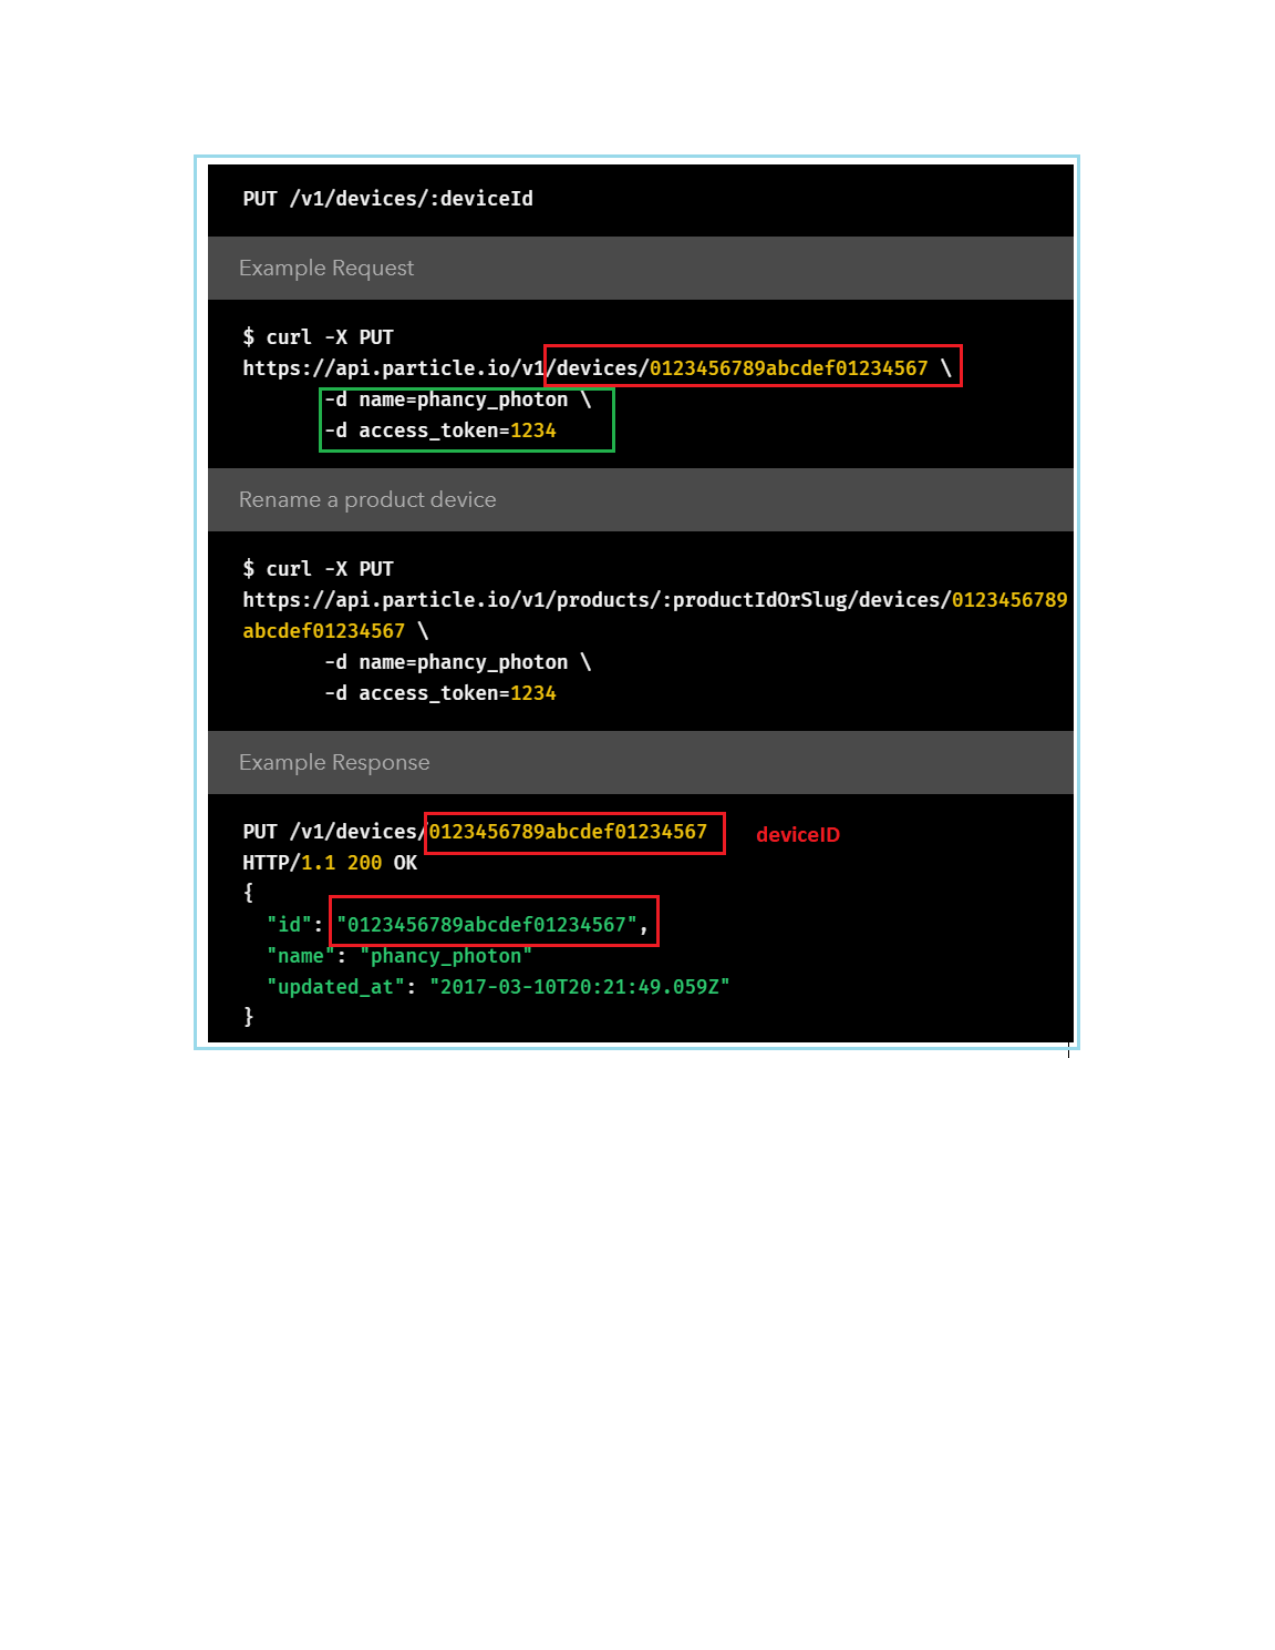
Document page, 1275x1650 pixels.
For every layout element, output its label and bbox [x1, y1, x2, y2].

picture [187, 150, 1087, 1058]
